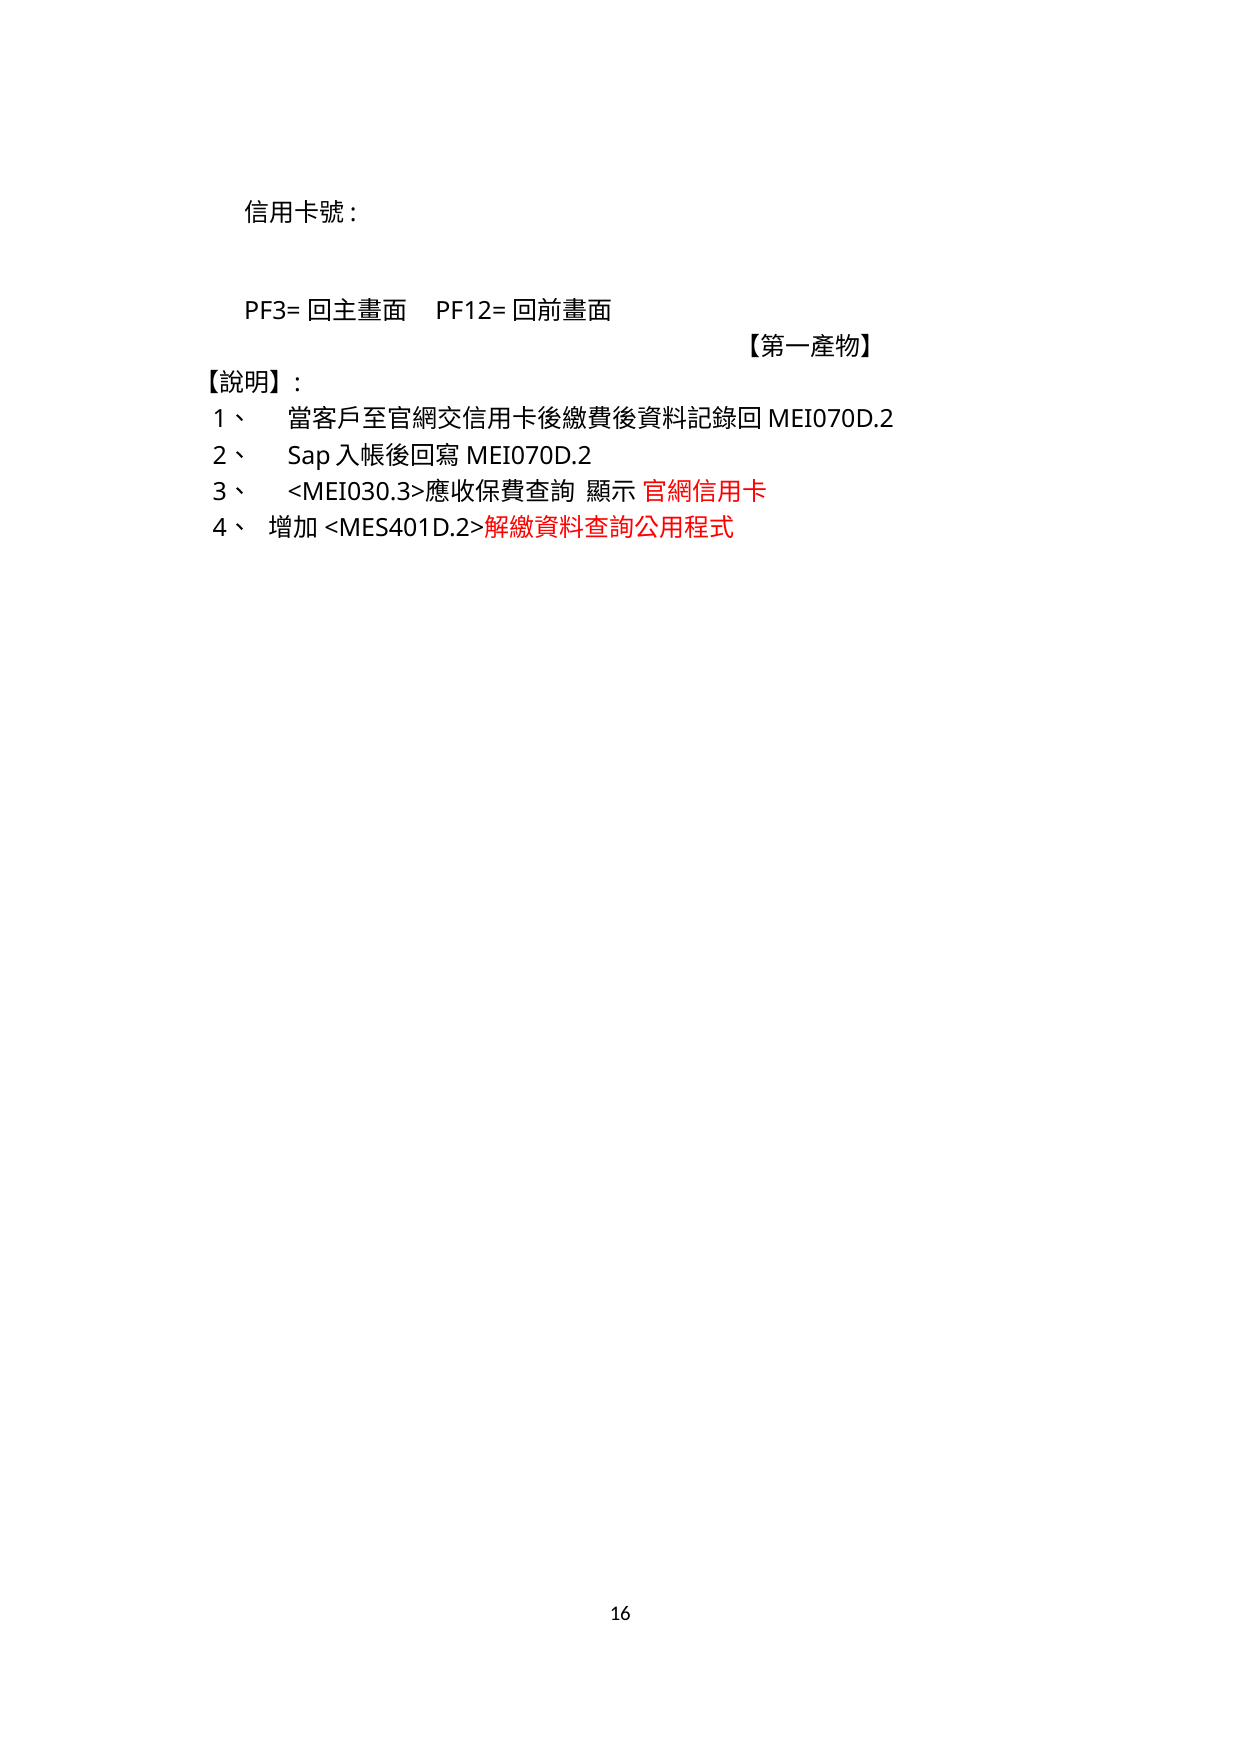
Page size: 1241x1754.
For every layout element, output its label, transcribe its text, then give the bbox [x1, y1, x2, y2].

text 【說明】: [187, 363, 1053, 399]
list 當客戶至官網交信用卡後繳費後資料記錄回MEI070D.2 [212, 399, 1053, 435]
list 信用卡號 : [237, 193, 1053, 229]
list Sap入帳後回寫MEI070D.2 [212, 435, 1053, 471]
list PF3= 回主畫面 PF12= 回前畫面 [237, 290, 1053, 326]
list 【第一產物】 [326, 326, 1053, 363]
text 4、 增加 <MES401D.2>解繳資料查詢公用程式 [187, 508, 1053, 544]
list <MEI030.3>應收保費查詢 顯示 官網信用卡 [212, 471, 1053, 508]
